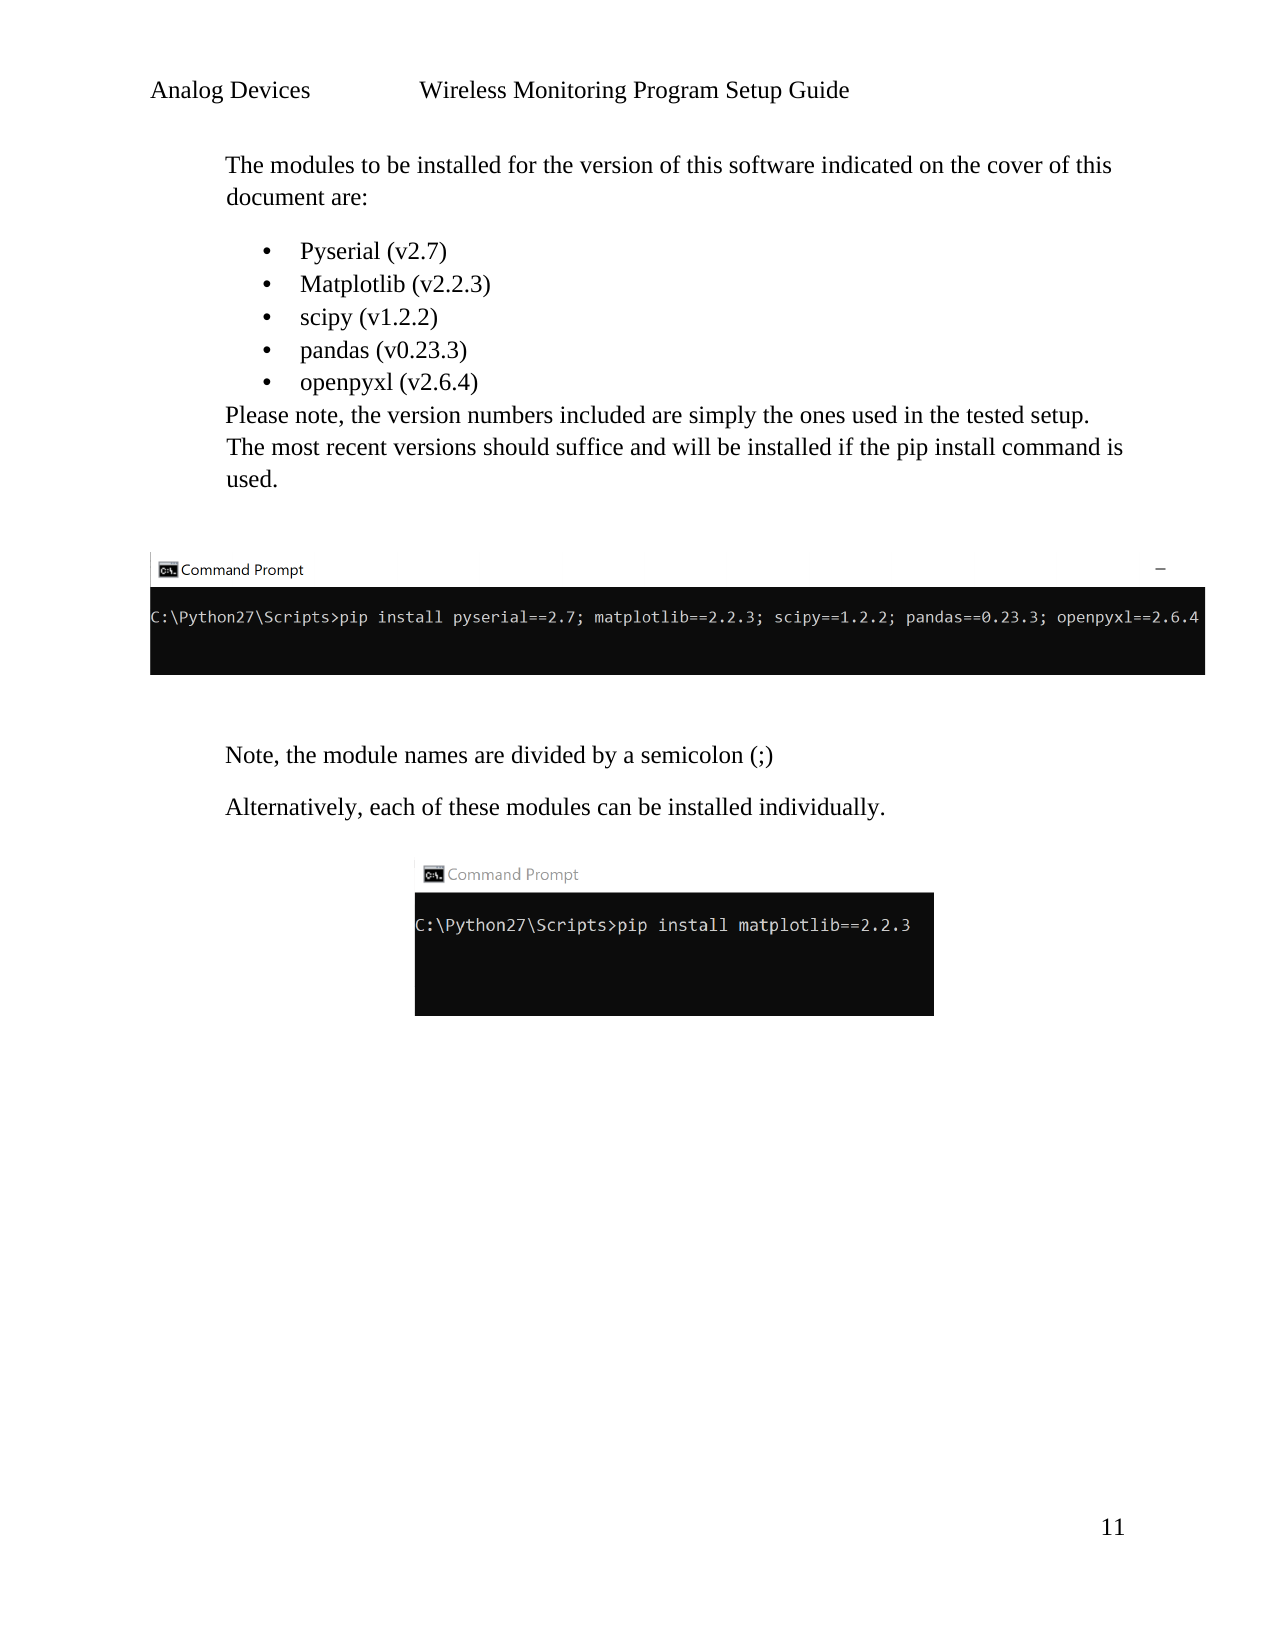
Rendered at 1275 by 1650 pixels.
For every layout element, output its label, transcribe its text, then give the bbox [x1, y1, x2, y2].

text Note, the module names are divided by a semicolon (;) [225, 740, 1126, 768]
list scipy (v1.2.2) [262, 302, 1126, 331]
list openpyxl (v2.6.4) [262, 367, 1126, 396]
list Pyserial (v2.7) [262, 236, 1126, 265]
text Alternatively, each of these modules can be installed individually. [225, 792, 1126, 821]
text The modules to be installed for the version of this software indicated on the cover of this document are: [225, 150, 1126, 211]
list Matplotlib (v2.2.3) [262, 269, 1126, 298]
text Please note, the version numbers included are simply the ones used in the tested setup. The most recent versions should suffice and will be installed if the pip install command is used. [225, 400, 1126, 493]
picture [150, 552, 1205, 675]
picture [414, 857, 934, 1016]
list pandas (v0.23.3) [262, 334, 1126, 363]
